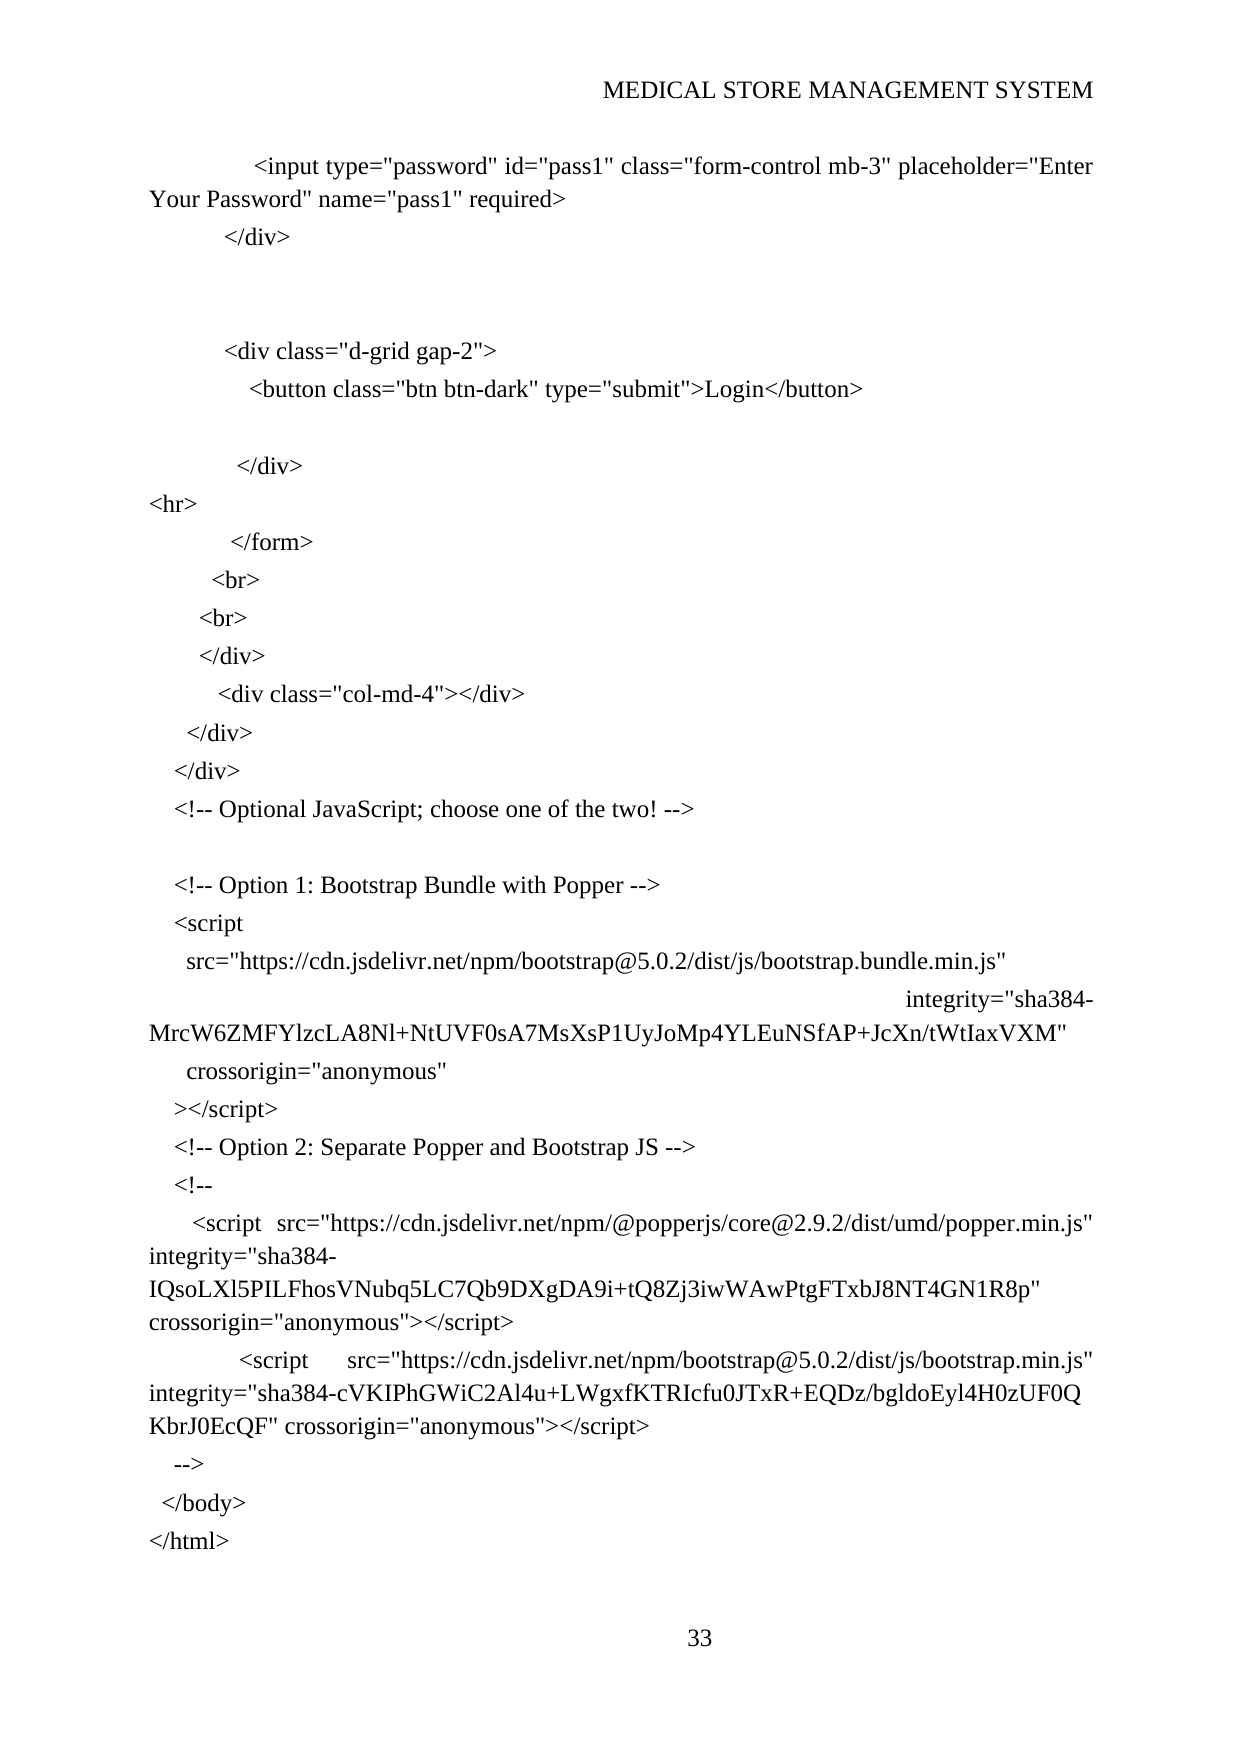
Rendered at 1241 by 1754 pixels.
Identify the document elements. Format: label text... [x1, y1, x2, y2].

text <!-- [148, 1170, 1093, 1199]
text <hr> [148, 489, 1093, 518]
text <button class="btn btn-dark" type="submit">Login</button> [148, 374, 1093, 403]
text <br> [148, 603, 1093, 632]
text </html> [148, 1526, 1093, 1554]
text ></script> [148, 1094, 1093, 1123]
text </div> [148, 756, 1093, 784]
text </div> [148, 718, 1093, 746]
text <script [148, 908, 1093, 937]
text </form> [148, 527, 1093, 556]
text <!-- Optional JavaScript; choose one of the two! --> [148, 794, 1093, 823]
text </body> [148, 1488, 1093, 1516]
text src="https://cdn.jsdelivr.net/npm/bootstrap@5.0.2/dist/js/bootstrap.bundle.min.js" [148, 946, 1093, 975]
text crossorigin="anonymous" [148, 1056, 1093, 1084]
text <input type="password" id="pass1" class="form-control mb-3" placeholder="Enter Your Password" name="pass1" required> [148, 151, 1093, 213]
text <br> [148, 565, 1093, 594]
text </div> [148, 451, 1093, 479]
text <div class="d-grid gap-2"> [148, 336, 1093, 365]
text <div class="col-md-4"></div> [148, 679, 1093, 708]
text --> [148, 1449, 1093, 1478]
text <script src="https://cdn.jsdelivr.net/npm/bootstrap@5.0.2/dist/js/bootstrap.min.js" integrity="sha384-cVKIPhGWiC2Al4u+LWgxfKTRIcfu0JTxR+EQDz/bgldoEyl4H0zUF0QKbrJ0EcQF" crossorigin="anonymous"></script> [148, 1345, 1093, 1440]
text </div> [148, 641, 1093, 670]
text <script src="https://cdn.jsdelivr.net/npm/@popperjs/core@2.9.2/dist/umd/popper.min.js" integrity="sha384-IQsoLXl5PILFhosVNubq5LC7Qb9DXgDA9i+tQ8Zj3iwWAwPtgFTxbJ8NT4GN1R8p" crossorigin="anonymous"></script> [148, 1208, 1093, 1336]
text integrity="sha384-MrcW6ZMFYlzcLA8Nl+NtUVF0sA7MsXsP1UyJoMp4YLEuNSfAP+JcXn/tWtIaxVXM" [148, 984, 1093, 1046]
text <!-- Option 2: Separate Popper and Bootstrap JS --> [148, 1132, 1093, 1161]
text <!-- Option 1: Bootstrap Bundle with Popper --> [148, 870, 1093, 899]
text </div> [148, 222, 1093, 251]
